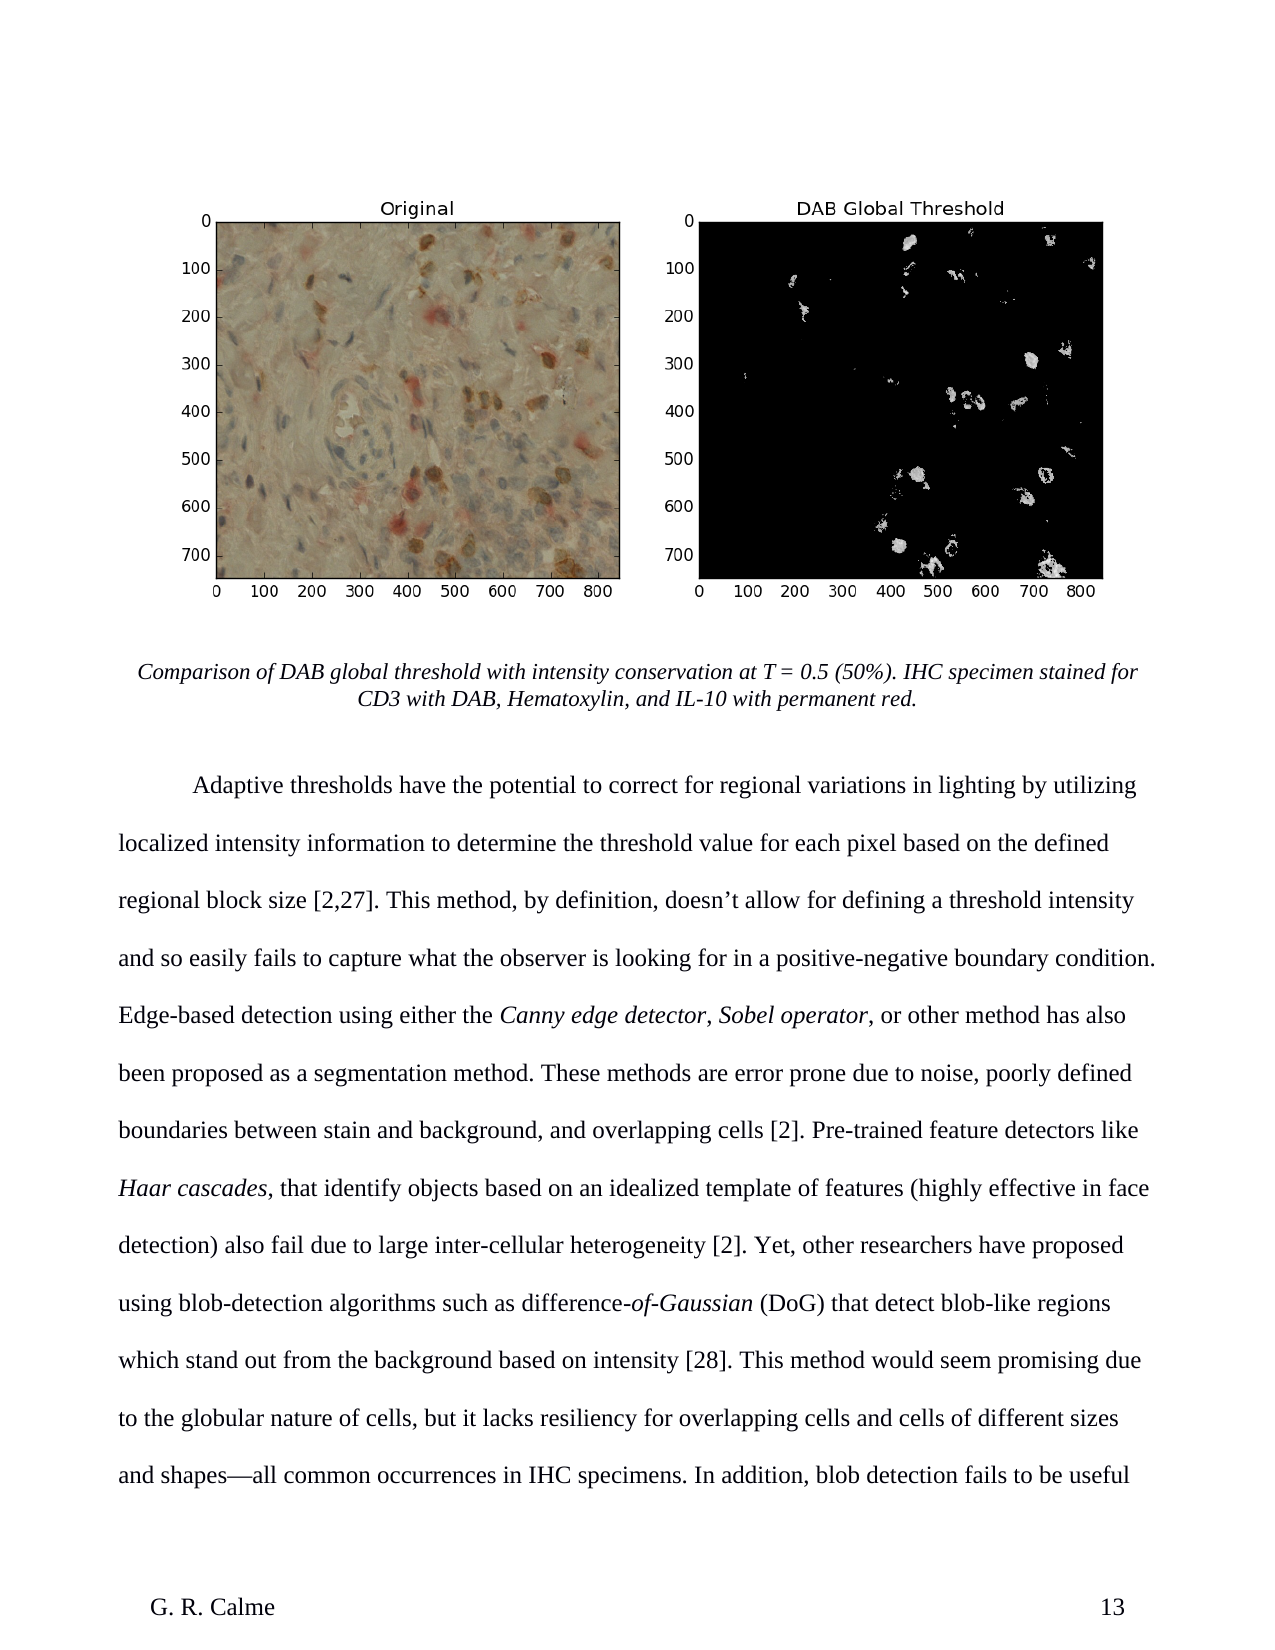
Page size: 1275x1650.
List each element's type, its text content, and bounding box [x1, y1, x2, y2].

text Comparison of DAB global threshold with intensity conservation at T = 0.5 (50%). IHC specimen stained for CD3 with DAB, Hematoxylin, and IL-10 with permanent red. [118, 658, 1157, 711]
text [118, 770, 1157, 1489]
picture [157, 175, 1121, 629]
